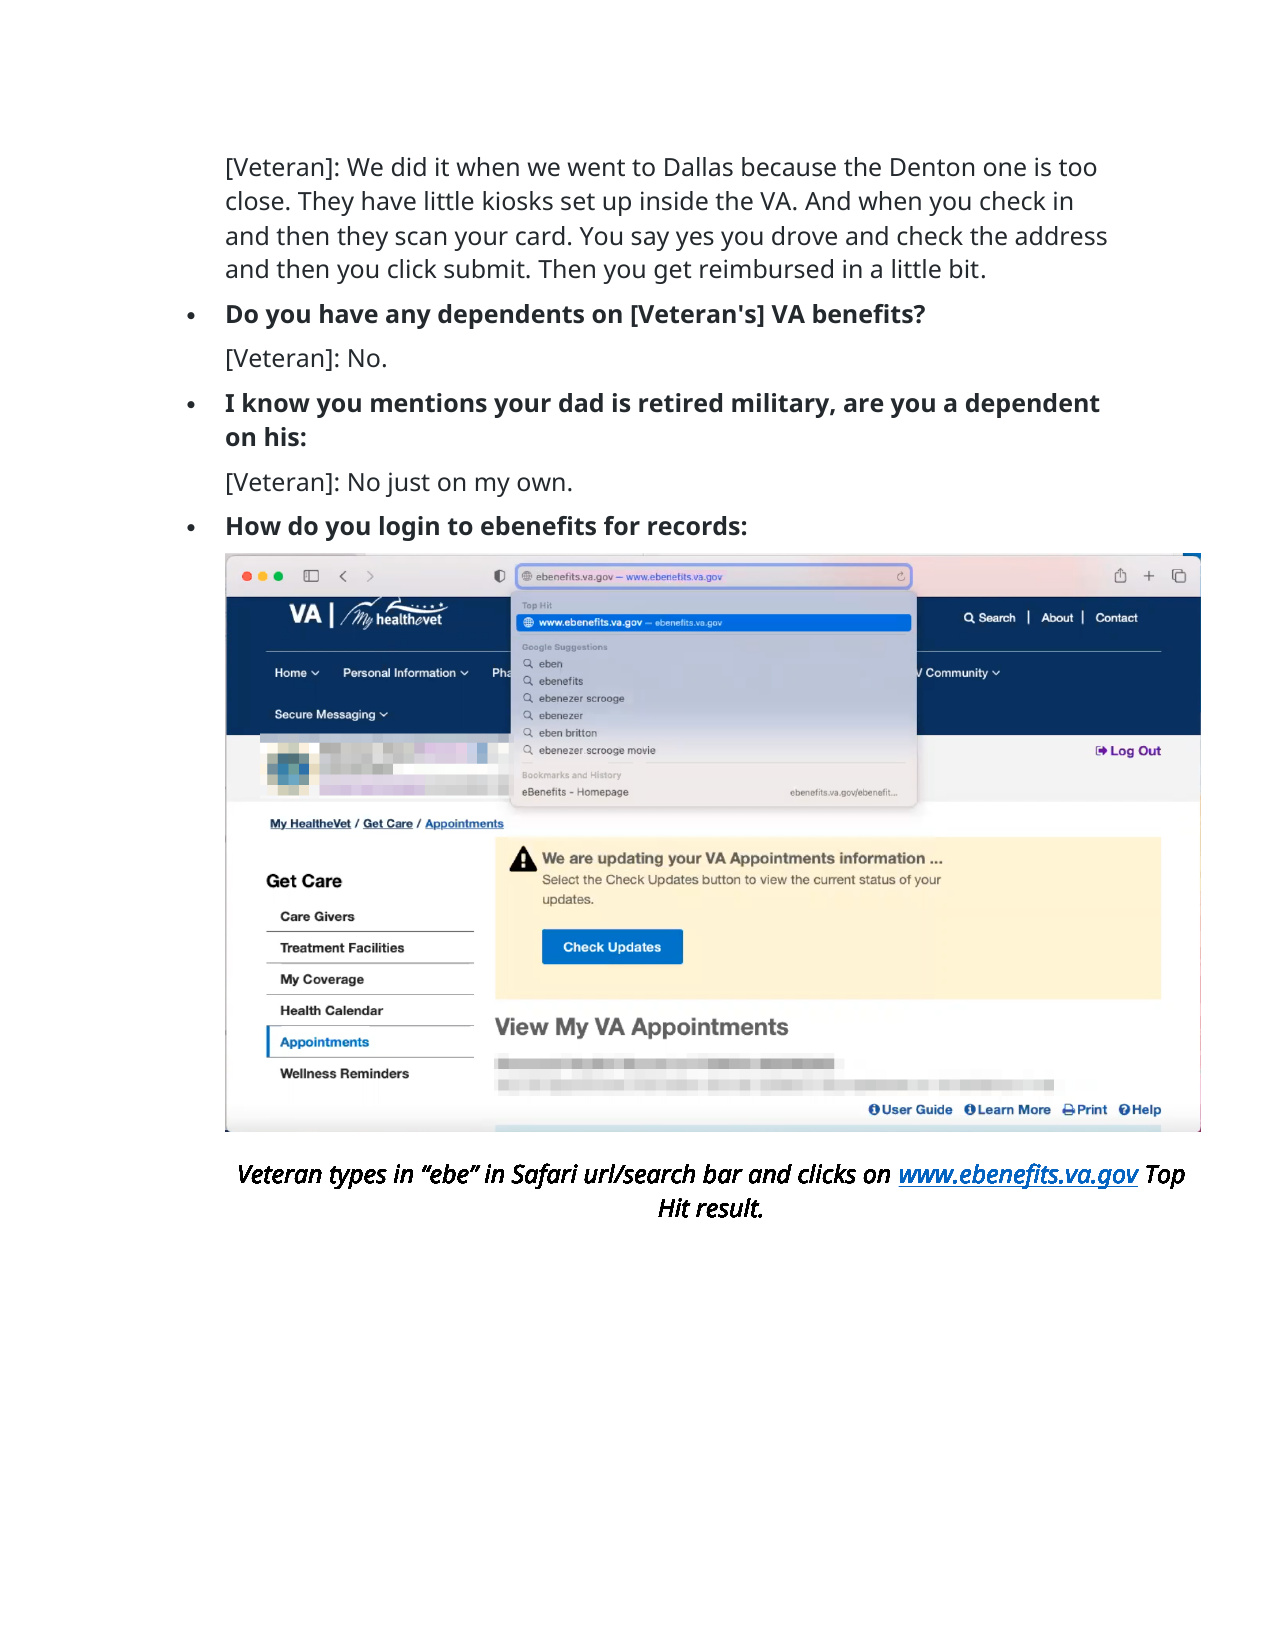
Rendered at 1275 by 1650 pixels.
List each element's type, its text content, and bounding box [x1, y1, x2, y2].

list Do you have any dependents on [Veteran's] VA benefits? [187, 297, 1125, 331]
text [Veteran]: No. [225, 341, 1125, 375]
picture [225, 553, 1201, 1132]
list I know you mentions your dad is retired military, are you a dependent on his: [187, 386, 1125, 454]
text [Veteran]: We did it when we went to Dallas because the Denton one is too close. They have little kiosks set up inside the VA. And when you check in and then they scan your card. You say yes you drove and check the address and then you click submit. Then you get reimbursed in a little bit. [225, 150, 1125, 286]
list How do you login to ebenefits for records: [187, 509, 1125, 543]
text [Veteran]: No just on my own. [225, 464, 1125, 498]
